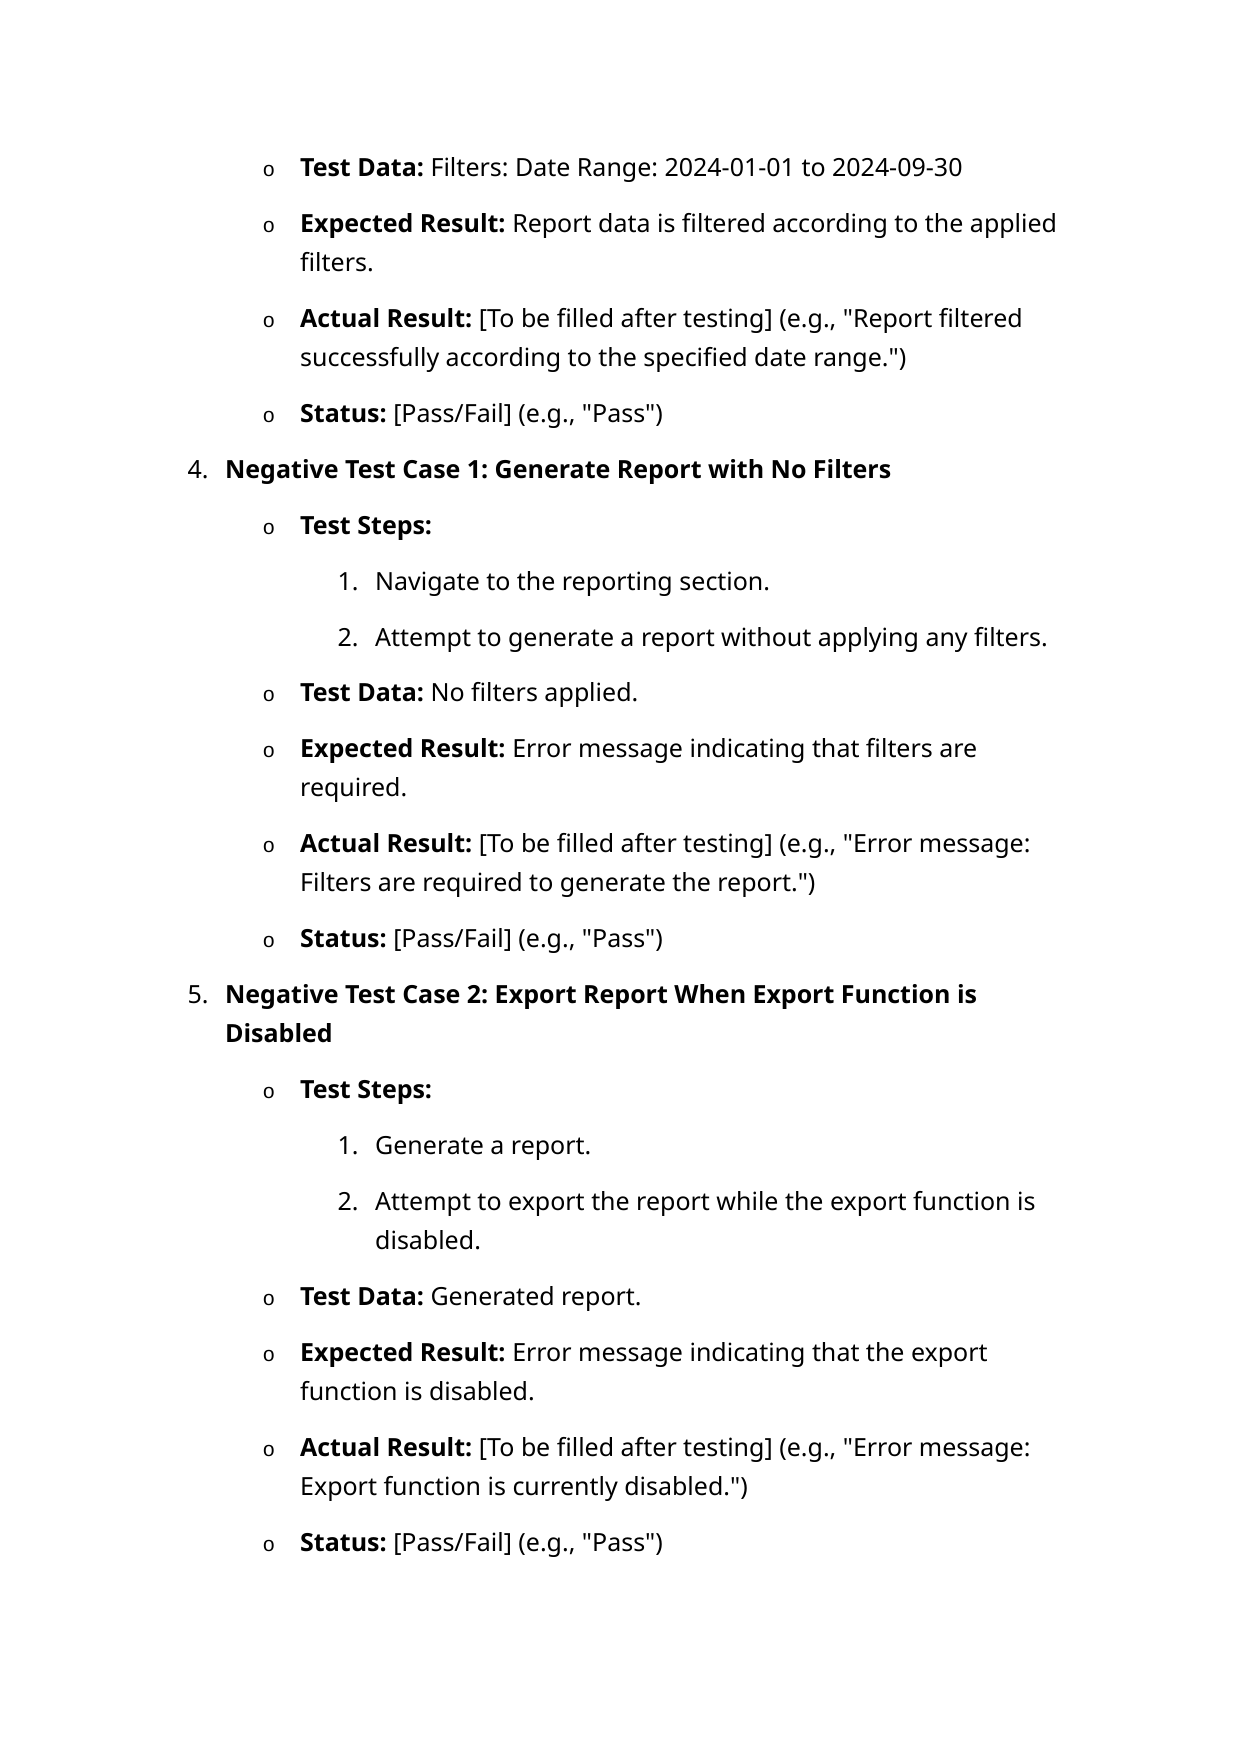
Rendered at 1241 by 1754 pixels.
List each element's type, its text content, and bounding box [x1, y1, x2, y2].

list Negative Test Case 1: Generate Report with No Filters [187, 452, 1090, 486]
list Attempt to generate a report without applying any filters. [337, 619, 1090, 653]
list Status: [Pass/Fail] (e.g., "Pass") [262, 1524, 1090, 1558]
list Negative Test Case 2: Export Report When Export Function is Disabled [187, 977, 1090, 1050]
list Test Data: No filters applied. [262, 675, 1090, 709]
list Navigate to the reporting section. [337, 563, 1090, 597]
list Actual Result: [To be filled after testing] (e.g., "Error message: Export function is currently disabled.") [262, 1429, 1090, 1502]
list Actual Result: [To be filled after testing] (e.g., "Report filtered successfully according to the specified date range.") [262, 301, 1090, 374]
list Test Steps: [262, 507, 1090, 542]
list Attempt to export the report while the export function is disabled. [337, 1183, 1090, 1257]
list Test Data: Filters: Date Range: 2024-01-01 to 2024-09-30 [262, 150, 1090, 184]
list Status: [Pass/Fail] (e.g., "Pass") [262, 396, 1090, 430]
list Test Data: Generated report. [262, 1278, 1090, 1312]
list Expected Result: Report data is filtered according to the applied filters. [262, 206, 1090, 279]
list Test Steps: [262, 1072, 1090, 1106]
list Expected Result: Error message indicating that filters are required. [262, 731, 1090, 804]
list Generate a report. [337, 1127, 1090, 1162]
list Expected Result: Error message indicating that the export function is disabled. [262, 1334, 1090, 1407]
list Status: [Pass/Fail] (e.g., "Pass") [262, 921, 1090, 955]
list Actual Result: [To be filled after testing] (e.g., "Error message: Filters are required to generate the report.") [262, 826, 1090, 899]
